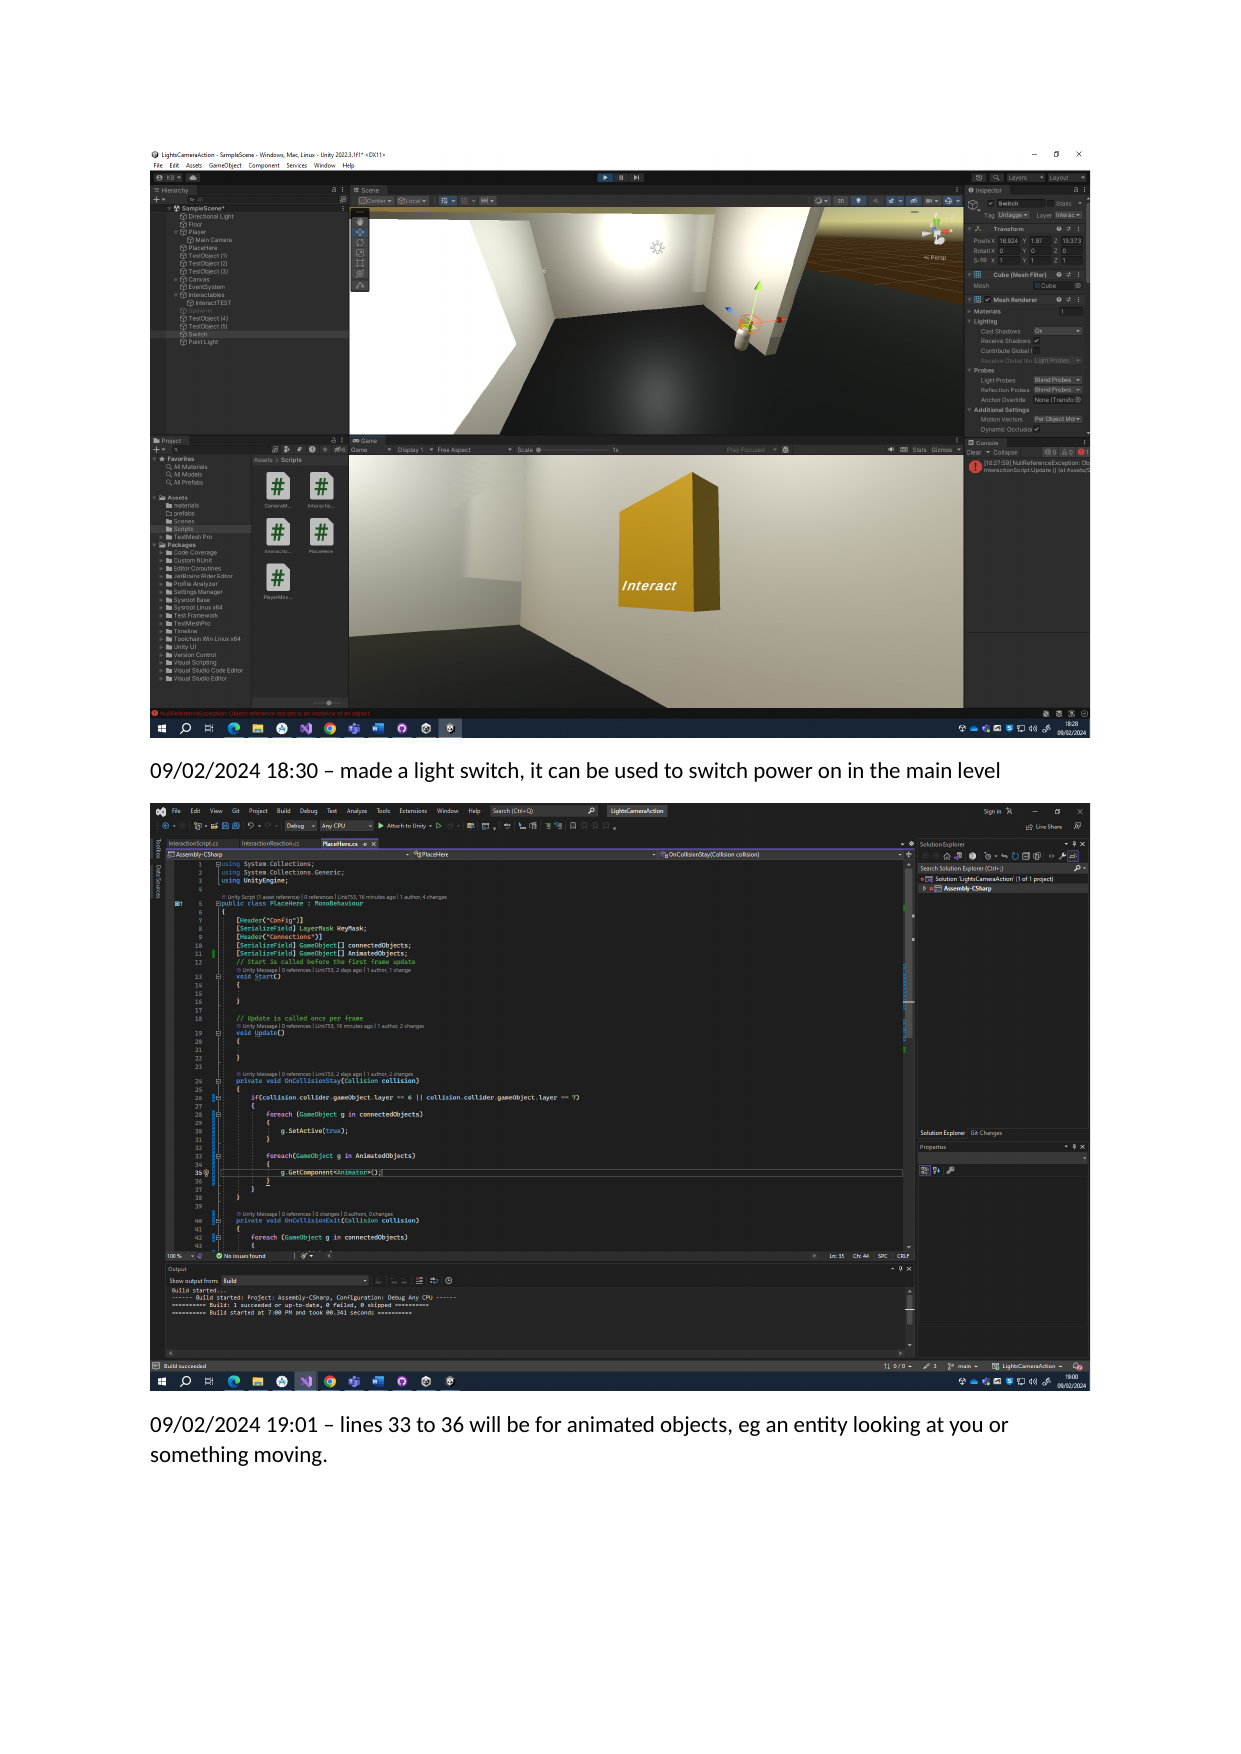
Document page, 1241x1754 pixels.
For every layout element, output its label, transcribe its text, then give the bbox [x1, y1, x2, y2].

picture [150, 803, 1091, 1391]
picture [150, 150, 1091, 738]
text 09/02/2024 19:01 – lines 33 to 36 will be for animated objects, eg an entity looking at you or something moving. [150, 1410, 1090, 1468]
text 09/02/2024 18:30 – made a light switch, it can be used to switch power on in the main level [150, 756, 1090, 784]
